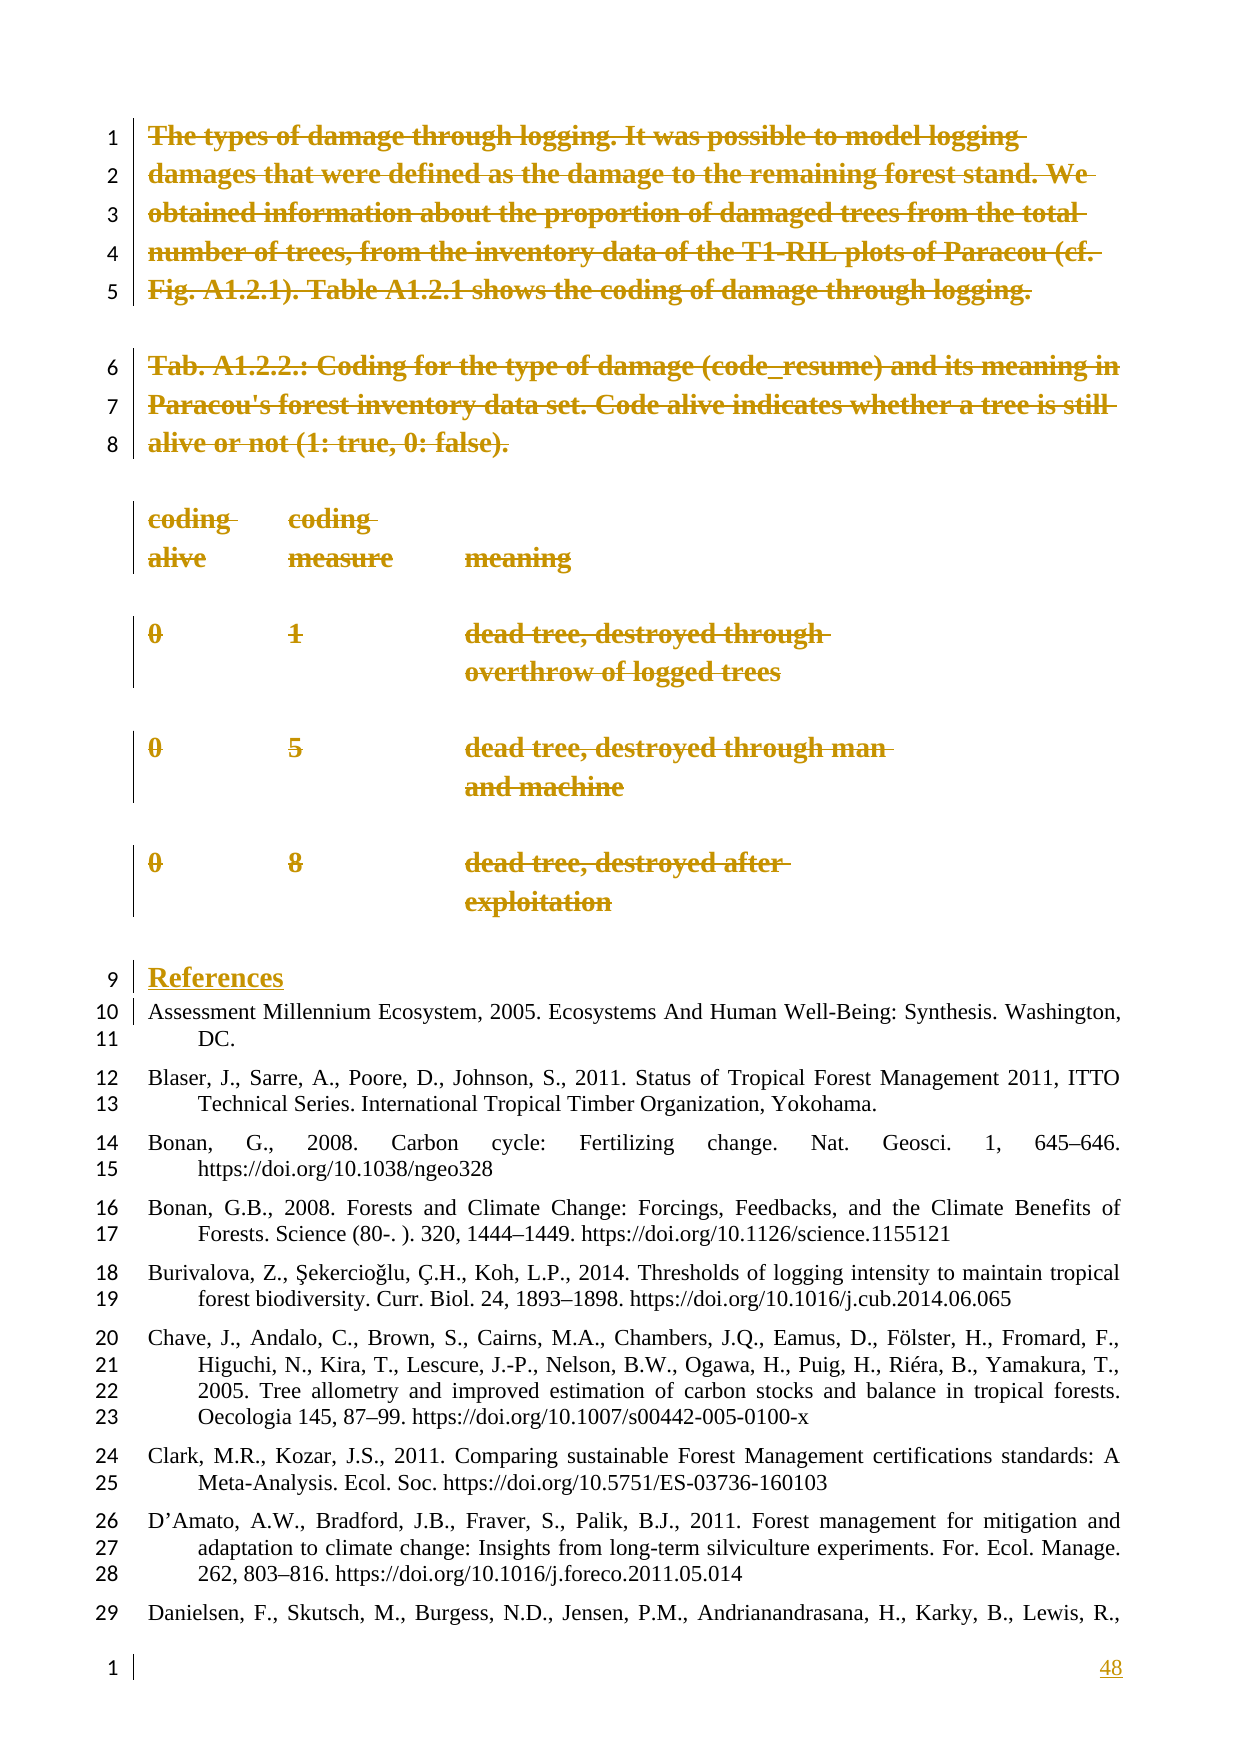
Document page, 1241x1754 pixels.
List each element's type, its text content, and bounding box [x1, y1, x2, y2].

table_cell [277, 579, 453, 693]
table_cell [136, 808, 277, 922]
table_cell [136, 693, 277, 808]
table_cell [453, 693, 926, 808]
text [148, 1599, 1122, 1625]
table_header [136, 464, 277, 578]
table_header [453, 464, 926, 578]
table_header [277, 464, 453, 578]
table_cell [453, 579, 926, 693]
text Bonan, G.B., 2008. Forests and Climate Change: Forcings, Feedbacks, and the Climate Benefits of Forests. Science (80-. ). 320, 1444–1449. https://doi.org/10.1126/science.1155121 [148, 1194, 1122, 1247]
text D’Amato, A.W., Bradford, J.B., Fraver, S., Palik, B.J., 2011. Forest management for mitigation and adaptation to climate change: Insights from long-term silviculture experiments. For. Ecol. Manage. 262, 803–816. https://doi.org/10.1016/j.foreco.2011.05.014 [148, 1507, 1122, 1587]
text Blaser, J., Sarre, A., Poore, D., Johnson, S., 2011. Status of Tropical Forest Management 2011, ITTO Technical Series. International Tropical Timber Organization, Yokohama. [148, 1063, 1122, 1116]
text Assessment Millennium Ecosystem, 2005. Ecosystems And Human Well-Being: Synthesis. Washington, DC. [148, 998, 1122, 1051]
table_cell [277, 808, 453, 922]
text Chave, J., Andalo, C., Brown, S., Cairns, M.A., Chambers, J.Q., Eamus, D., Fölster, H., Fromard, F., Higuchi, N., Kira, T., Lescure, J.-P., Nelson, B.W., Ogawa, H., Puig, H., Riéra, B., Yamakura, T., 2005. Tree allometry and improved estimation of carbon stocks and balance in tropical forests. Oecologia 145, 87–99. https://doi.org/10.1007/s00442-005-0100-x [148, 1324, 1122, 1430]
table_cell [277, 693, 453, 808]
text Burivalova, Z., Şekercioǧlu, Ç.H., Koh, L.P., 2014. Thresholds of logging intensity to maintain tropical forest biodiversity. Curr. Biol. 24, 1893–1898. https://doi.org/10.1016/j.cub.2014.06.065 [148, 1259, 1122, 1312]
table_cell [136, 579, 277, 693]
text Clark, M.R., Kozar, J.S., 2011. Comparing sustainable Forest Management certifications standards: A Meta-Analysis. Ecol. Soc. https://doi.org/10.5751/ES-03736-160103 [148, 1442, 1122, 1495]
text Bonan, G., 2008. Carbon cycle: Fertilizing change. Nat. Geosci. 1, 645–646. https://doi.org/10.1038/ngeo328 [148, 1129, 1122, 1181]
table_cell [453, 808, 926, 922]
